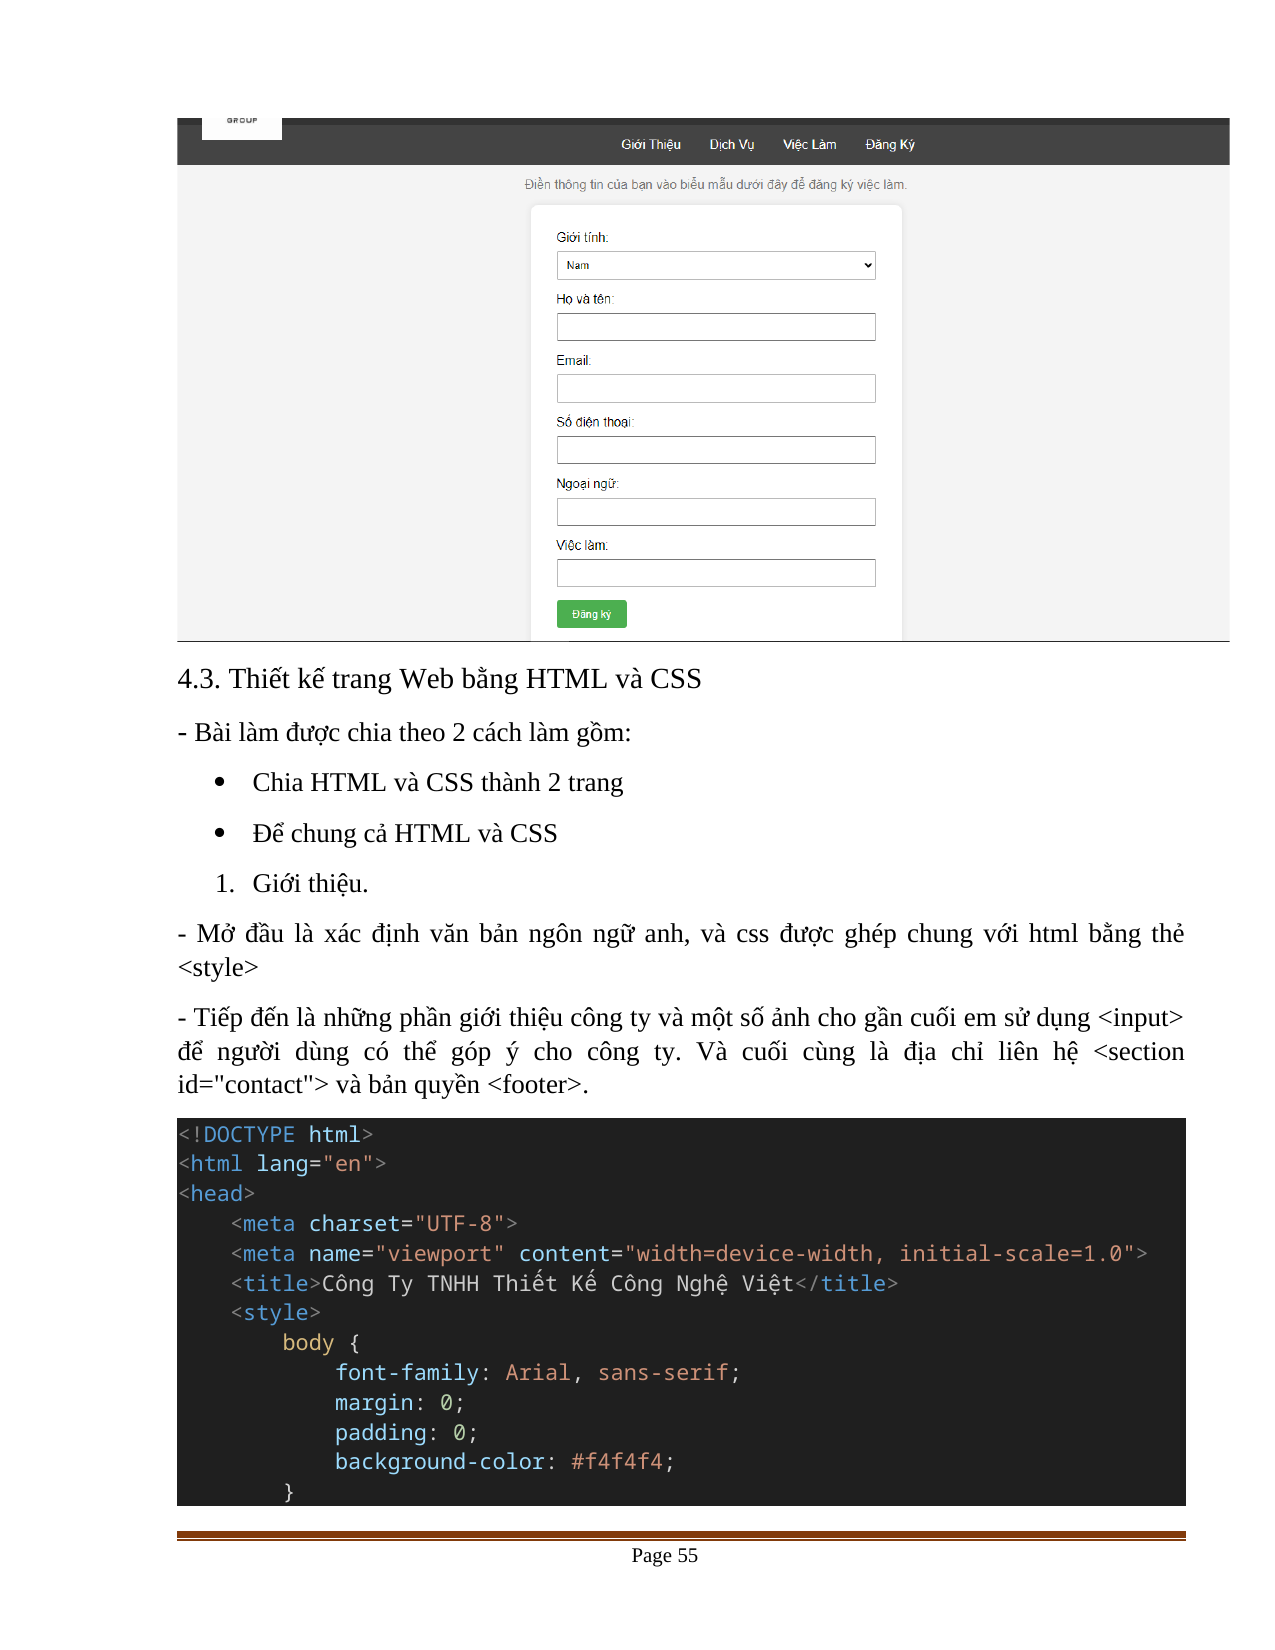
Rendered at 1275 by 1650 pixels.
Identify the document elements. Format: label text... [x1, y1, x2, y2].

text body { [177, 1327, 1186, 1357]
text <meta charset="UTF-8"> [177, 1208, 1186, 1238]
text <head> [177, 1178, 1186, 1208]
list Chia HTML và CSS thành 2 trang [215, 766, 1186, 798]
text } [177, 1476, 1186, 1506]
text 4.3. Thiết kế trang Web bằng HTML và CSS [177, 661, 1186, 694]
text margin: 0; [177, 1387, 1186, 1416]
text - Mở đầu là xác định văn bản ngôn ngữ anh, và css được ghép chung với html bằng thẻ <style> [177, 917, 1186, 982]
text - Tiếp đến là những phần giới thiệu công ty và một số ảnh cho gần cuối em sử dụng <input> để người dùng có thể góp ý cho công ty. Và cuối cùng là địa chỉ liên hệ <section id="contact"> và bản quyền <footer>. [177, 1001, 1186, 1099]
list Giới thiệu. [215, 867, 1186, 898]
text <title>Công Ty TNHH Thiết Kế Công Nghệ Việt</title> [177, 1267, 1186, 1297]
text <html lang="en"> [177, 1148, 1186, 1178]
text <!DOCTYPE html> [177, 1118, 1186, 1148]
text <meta name="viewport" content="width=device-width, initial-scale=1.0"> [177, 1238, 1186, 1267]
text font-family: Arial, sans-serif; [177, 1357, 1186, 1387]
text background-color: #f4f4f4; [177, 1446, 1186, 1476]
picture [177, 118, 1230, 642]
text padding: 0; [177, 1416, 1186, 1446]
text - Bài làm được chia theo 2 cách làm gồm: [177, 714, 1186, 747]
list Để chung cả HTML và CSS [215, 817, 1186, 848]
text <style> [177, 1297, 1186, 1327]
